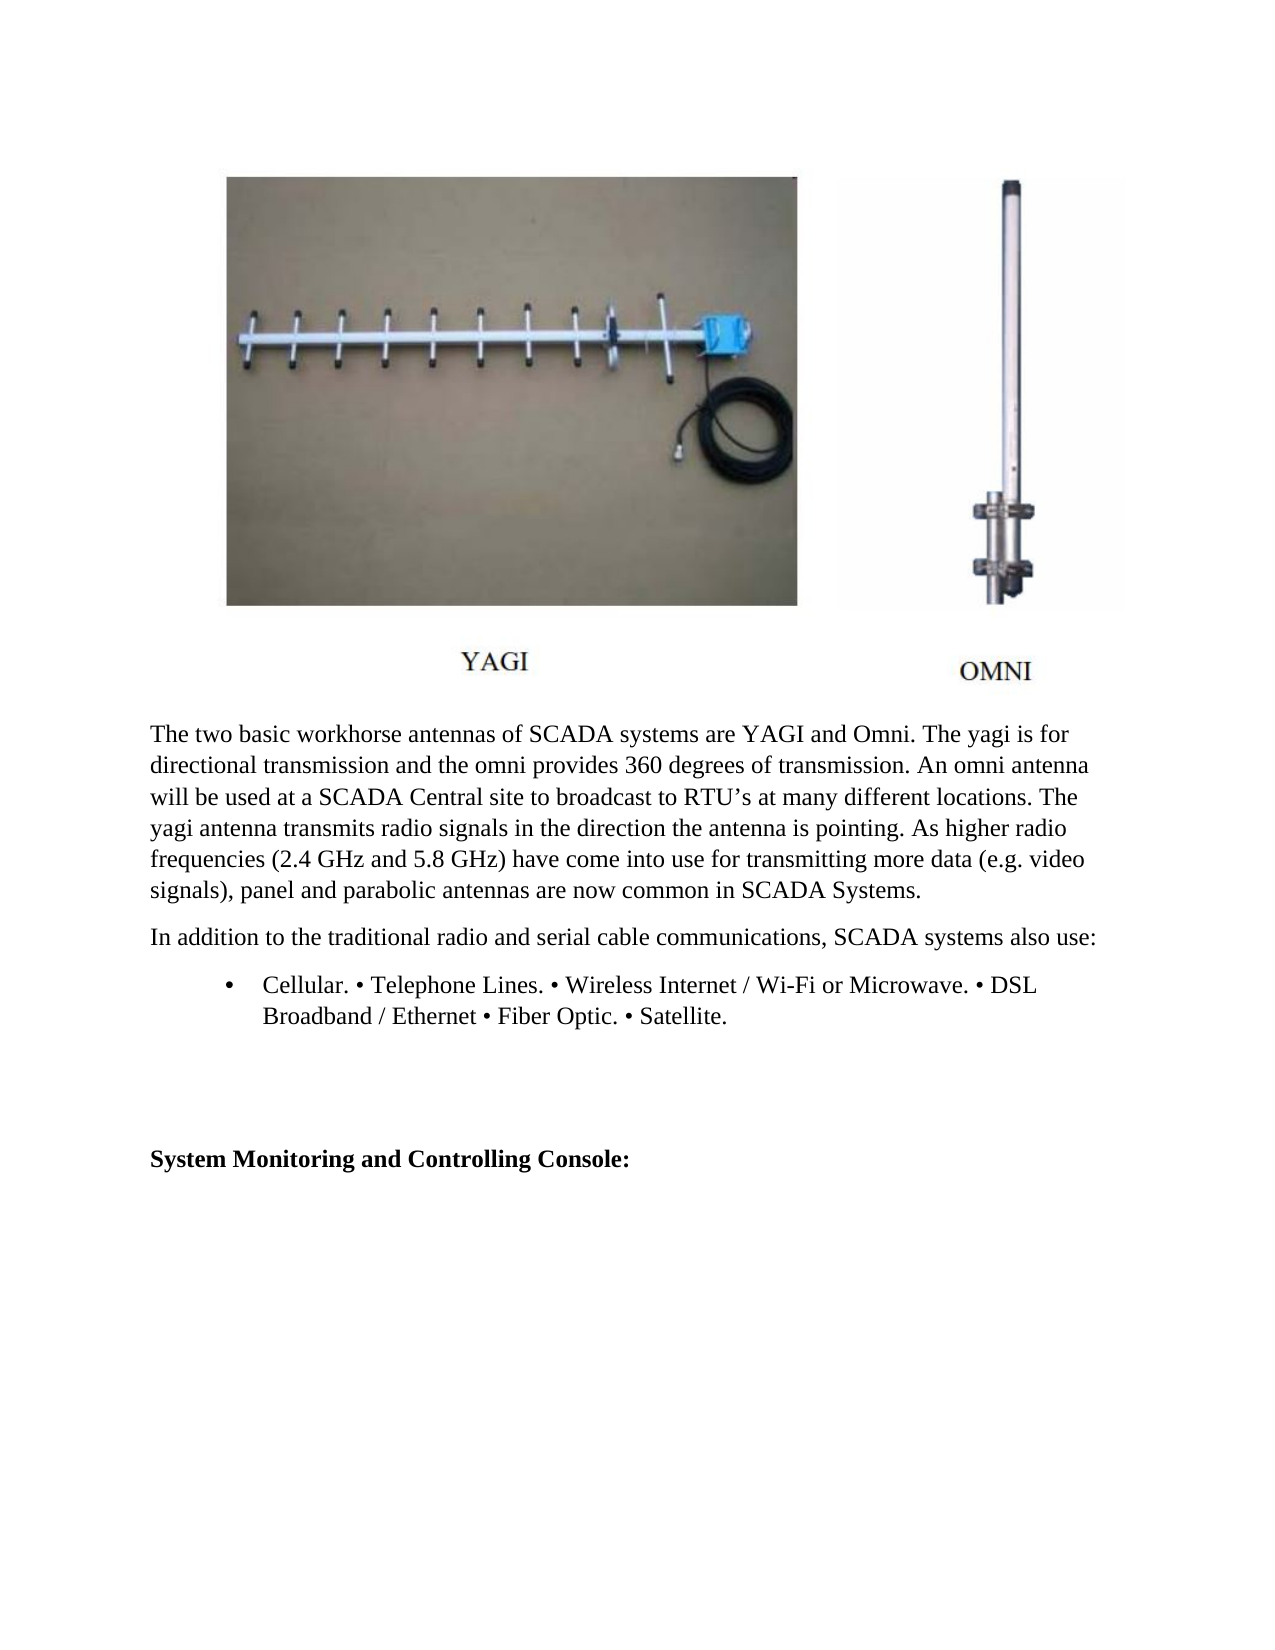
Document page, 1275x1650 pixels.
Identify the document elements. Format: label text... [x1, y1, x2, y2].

text System Monitoring and Controlling Console: [150, 1144, 1125, 1173]
text In addition to the traditional radio and serial cable communications, SCADA systems also use: [150, 922, 1125, 951]
list Cellular. • Telephone Lines. • Wireless Internet / Wi-Fi or Microwave. • DSL Broadband / Ethernet • Fiber Optic. • Satellite. [225, 970, 1125, 1030]
picture [150, 150, 1125, 701]
text The two basic workhorse antennas of SCADA systems are YAGI and Omni. The yagi is for directional transmission and the omni provides 360 degrees of transmission. An omni antenna will be used at a SCADA Central site to broadcast to RTU’s at many different locations. The yagi antenna transmits radio signals in the direction the antenna is pointing. As higher radio frequencies (2.4 GHz and 5.8 GHz) have come into use for transmitting more data (e.g. video signals), panel and parabolic antennas are now common in SCADA Systems. [150, 719, 1125, 903]
